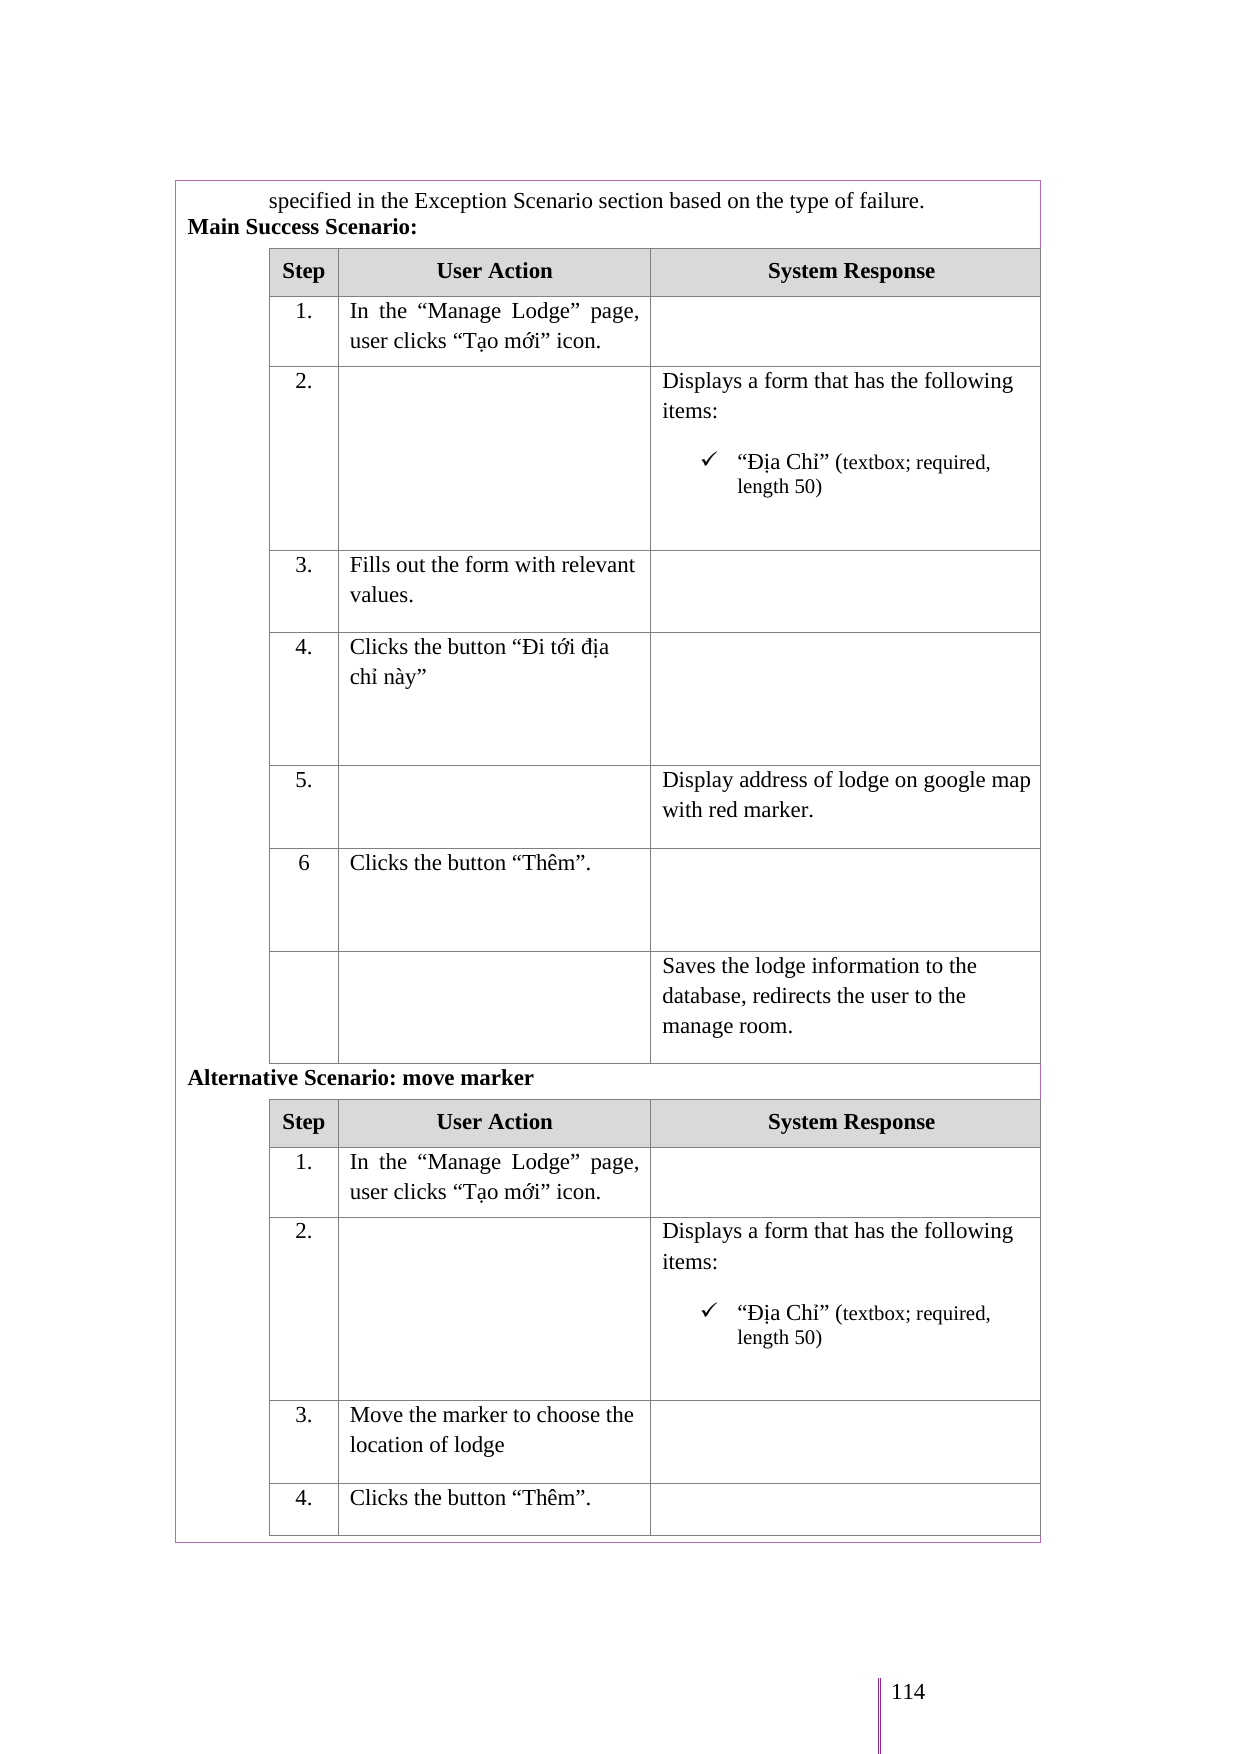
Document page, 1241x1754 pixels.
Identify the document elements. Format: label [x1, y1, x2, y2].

table_cell [176, 181, 1040, 1542]
